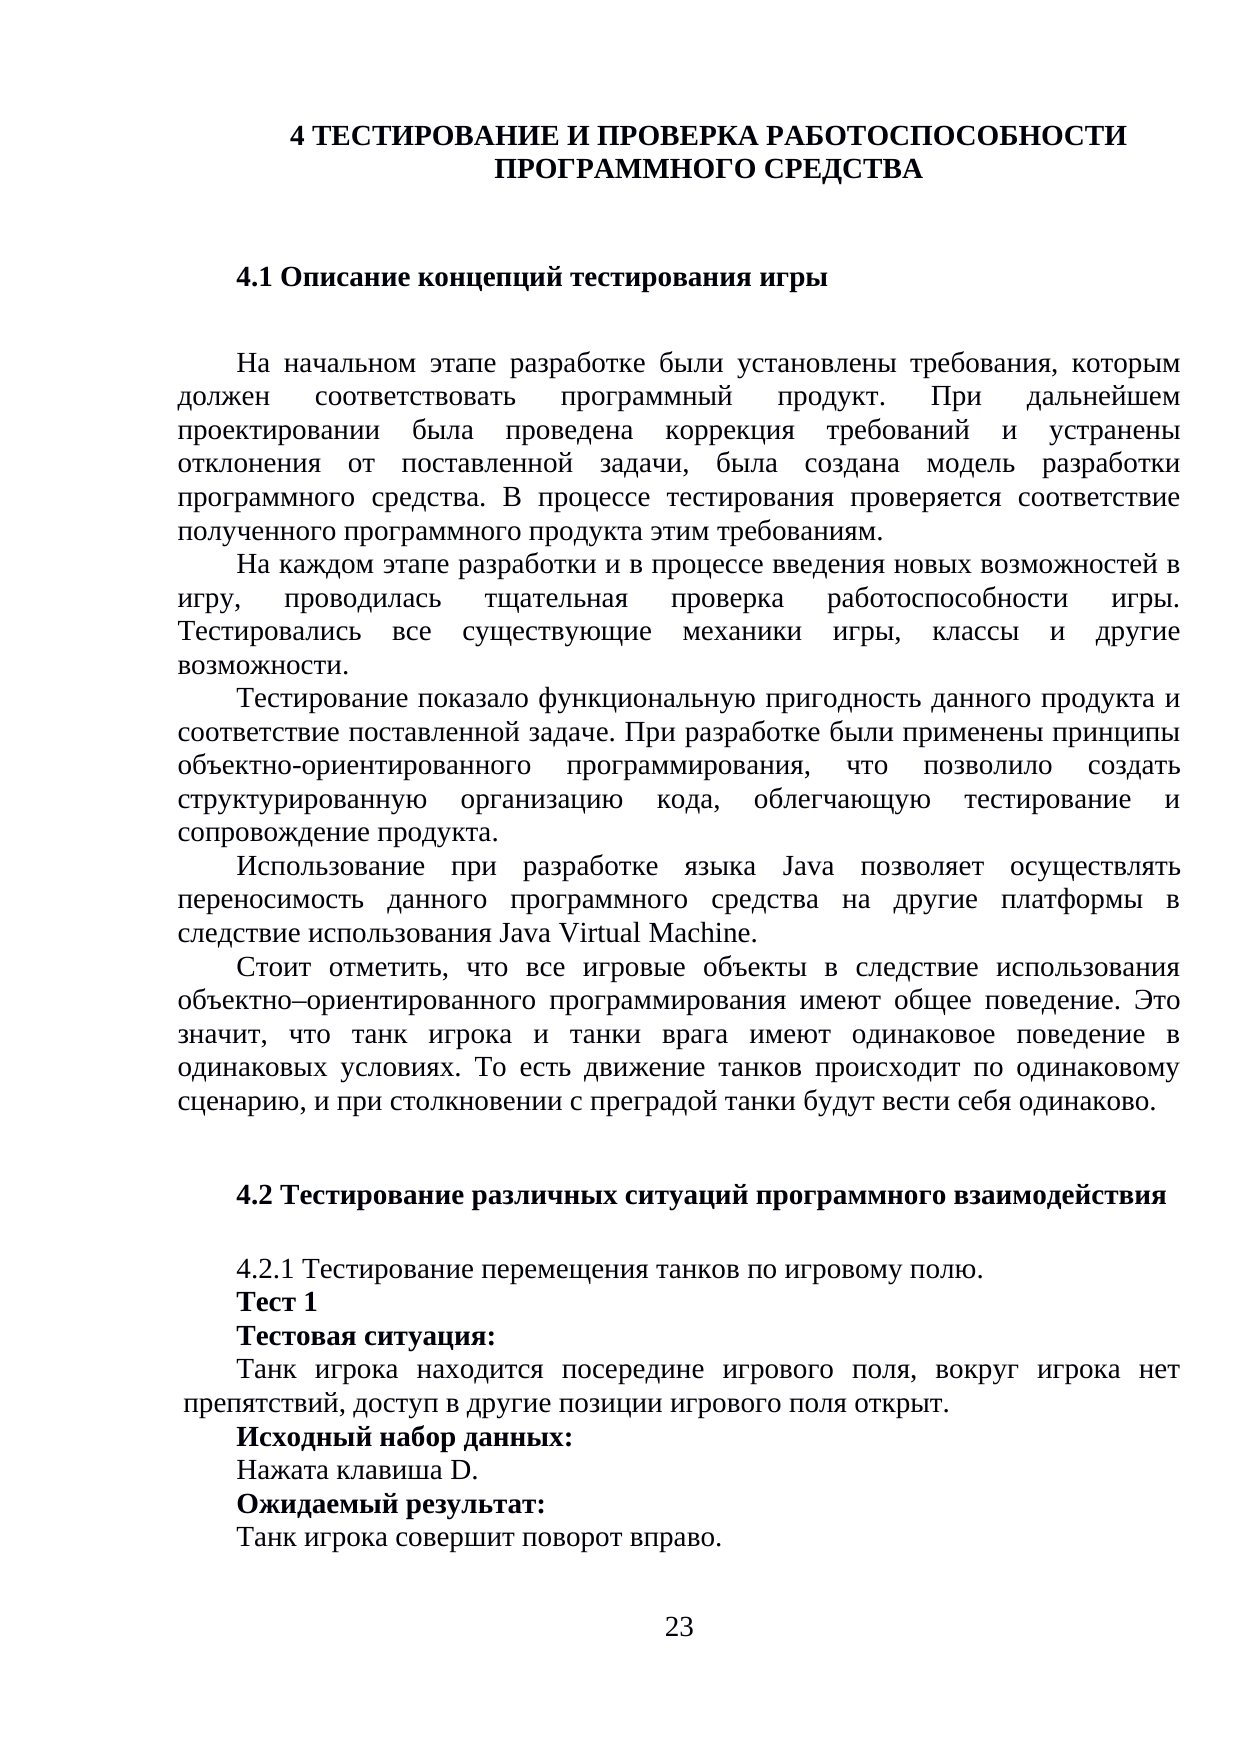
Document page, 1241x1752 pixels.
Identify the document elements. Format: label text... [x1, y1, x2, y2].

text На начальном этапе разработке были установлены требования, которым должен соответствовать программный продукт. При дальнейшем проектировании была проведена коррекция требований и устранены отклонения от поставленной задачи, была создана модель разработки программного средства. В процессе тестирования проверяется соответствие полученного программного продукта этим требованиям. [177, 345, 1181, 546]
subtitle 4.2 Тестирование различных ситуаций программного взаимодействия [236, 1177, 1181, 1211]
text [183, 1352, 1181, 1419]
text Стоит отметить, что все игровые объекты в следствие использования объектно–ориентированного программирования имеют общее поведение. Это значит, что танк игрока и танки врага имеют одинаковое поведение в одинаковых условиях. То есть движение танков происходит по одинаковому сценарию, и при столкновении с преградой танки будут вести себя одинаково. [177, 949, 1181, 1116]
text Тест 1 [183, 1284, 1181, 1318]
text Ожидаемый результат: [183, 1486, 1181, 1519]
subtitle 4.2.1 Тестирование перемещения танков по игровому полю. [236, 1251, 1181, 1284]
subtitle 4 ТЕСТИРОВАНИЕ И ПРОВЕРКА РАБОТОСПОСОБНОСТИ ПРОГРАММНОГО СРЕДСТВА [236, 118, 1181, 185]
text На каждом этапе разработки и в процессе введения новых возможностей в игру, проводилась тщательная проверка работоспособности игры. Тестировались все существующие механики игры, классы и другие возможности. [177, 546, 1181, 680]
text Тестовая ситуация: [183, 1318, 1181, 1352]
text Нажата клавиша D. [183, 1452, 1181, 1486]
text Тестирование показало функциональную пригодность данного продукта и соответствие поставленной задаче. При разработке были применены принципы объектно-ориентированного программирования, что позволило создать структурированную организацию кода, облегчающую тестирование и сопровождение продукта. [177, 680, 1181, 848]
text Использование при разработке языка Java позволяет осуществлять переносимость данного программного средства на другие платформы в следствие использования Java Virtual Machine. [177, 848, 1181, 949]
text Исходный набор данных: [183, 1419, 1181, 1452]
text Танк игрока совершит поворот вправо. [183, 1519, 1181, 1553]
subtitle 4.1 Описание концепций тестирования игры [236, 259, 1181, 292]
